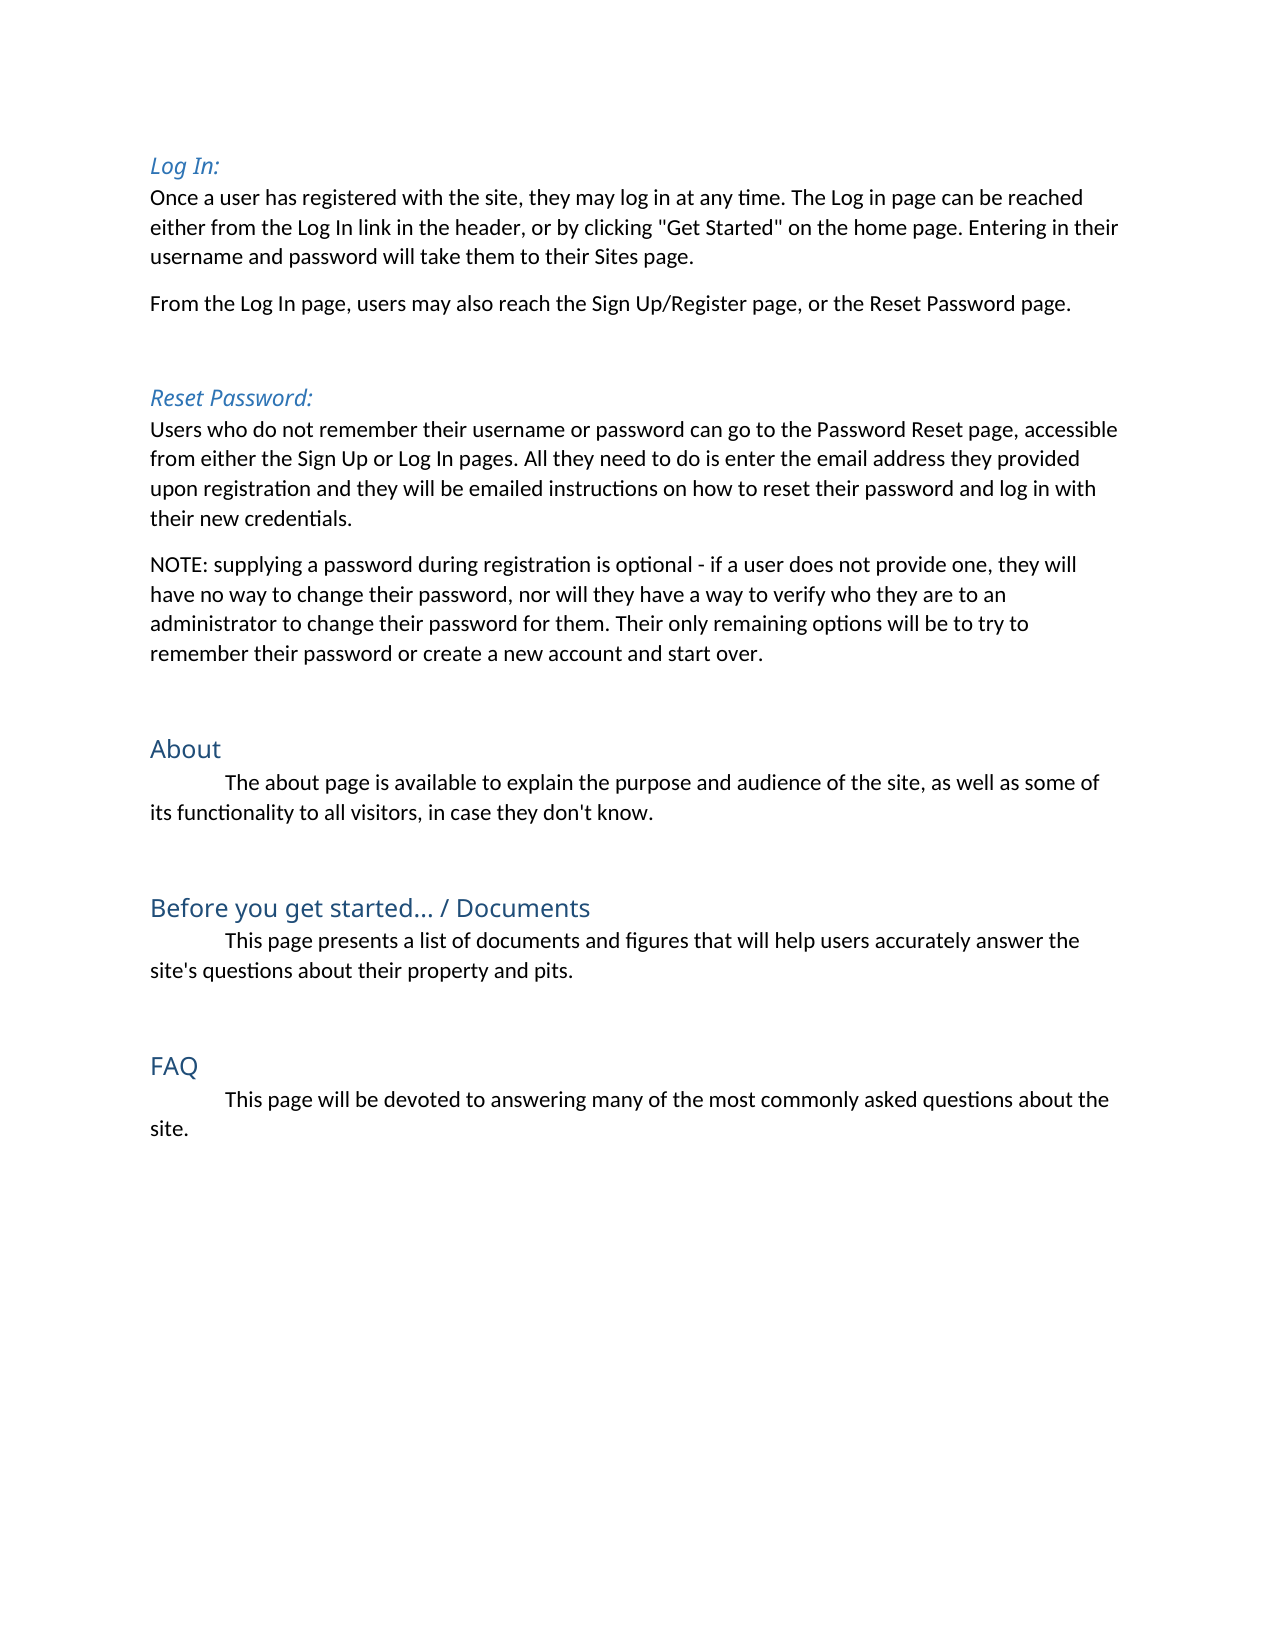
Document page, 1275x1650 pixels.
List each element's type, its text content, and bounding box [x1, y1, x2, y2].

subtitle Reset Password: [150, 382, 1125, 413]
text From the Log In page, users may also reach the Sign Up/Register page, or the Reset Password page. [150, 289, 1125, 317]
text The about page is available to explain the purpose and audience of the site, as well as some of its functionality to all visitors, in case they don't know. [150, 768, 1125, 826]
subtitle FAQ [150, 1049, 1125, 1083]
text This page presents a list of documents and figures that will help users accurately answer the site's questions about their property and pits. [150, 926, 1125, 984]
subtitle About [150, 732, 1125, 766]
text This page will be devoted to answering many of the most commonly asked questions about the site. [150, 1085, 1125, 1142]
subtitle Log In: [150, 150, 1125, 181]
text Once a user has registered with the site, they may log in at any time. The Log in page can be reached either from the Log In link in the header, or by clicking "Get Started" on the home page. Entering in their username and password will take them to their Sites page. [150, 183, 1125, 271]
text Users who do not remember their username or password can go to the Password Reset page, accessible from either the Sign Up or Log In pages. All they need to do is enter the email address they provided upon registration and they will be emailed instructions on how to reset their password and log in with their new credentials. [150, 415, 1125, 532]
subtitle Before you get started... / Documents [150, 890, 1125, 924]
text NOTE: supplying a password during registration is optional - if a user does not provide one, they will have no way to change their password, nor will they have a way to verify who they are to an administrator to change their password for them. Their only remaining options will be to try to remember their password or create a new account and start over. [150, 550, 1125, 667]
